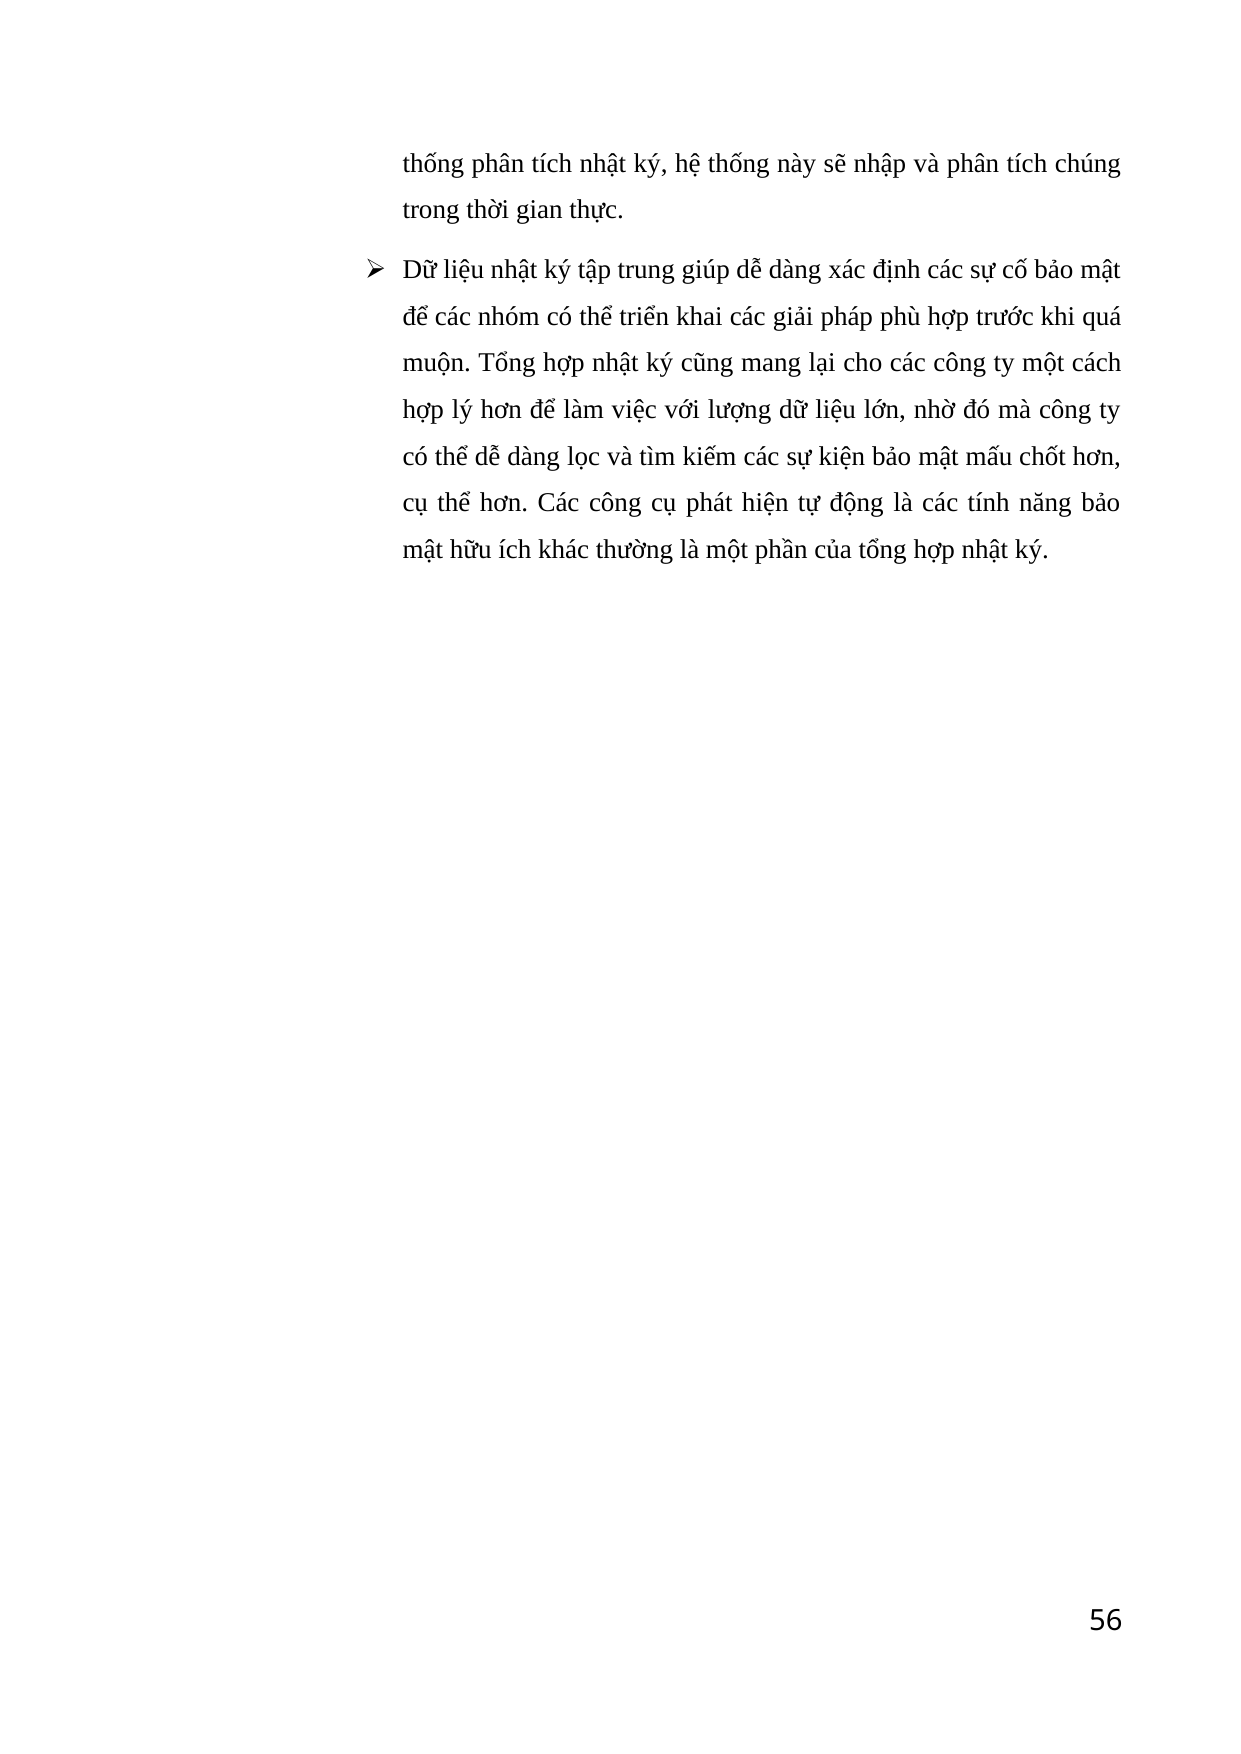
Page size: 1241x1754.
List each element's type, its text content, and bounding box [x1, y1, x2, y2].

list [365, 147, 1122, 225]
list Dữ liệu nhật ký tập trung giúp dễ dàng xác định các sự cố bảo mật để các nhóm có thể triển khai các giải pháp phù hợp trước khi quá muộn. Tổng hợp nhật ký cũng mang lại cho các công ty một cách hợp lý hơn để làm việc với lượng dữ liệu lớn, nhờ đó mà công ty có thể dễ dàng lọc và tìm kiếm các sự kiện bảo mật mấu chốt hơn, cụ thể hơn. Các công cụ phát hiện tự động là các tính năng bảo mật hữu ích khác thường là một phần của tổng hợp nhật ký. [365, 253, 1122, 564]
